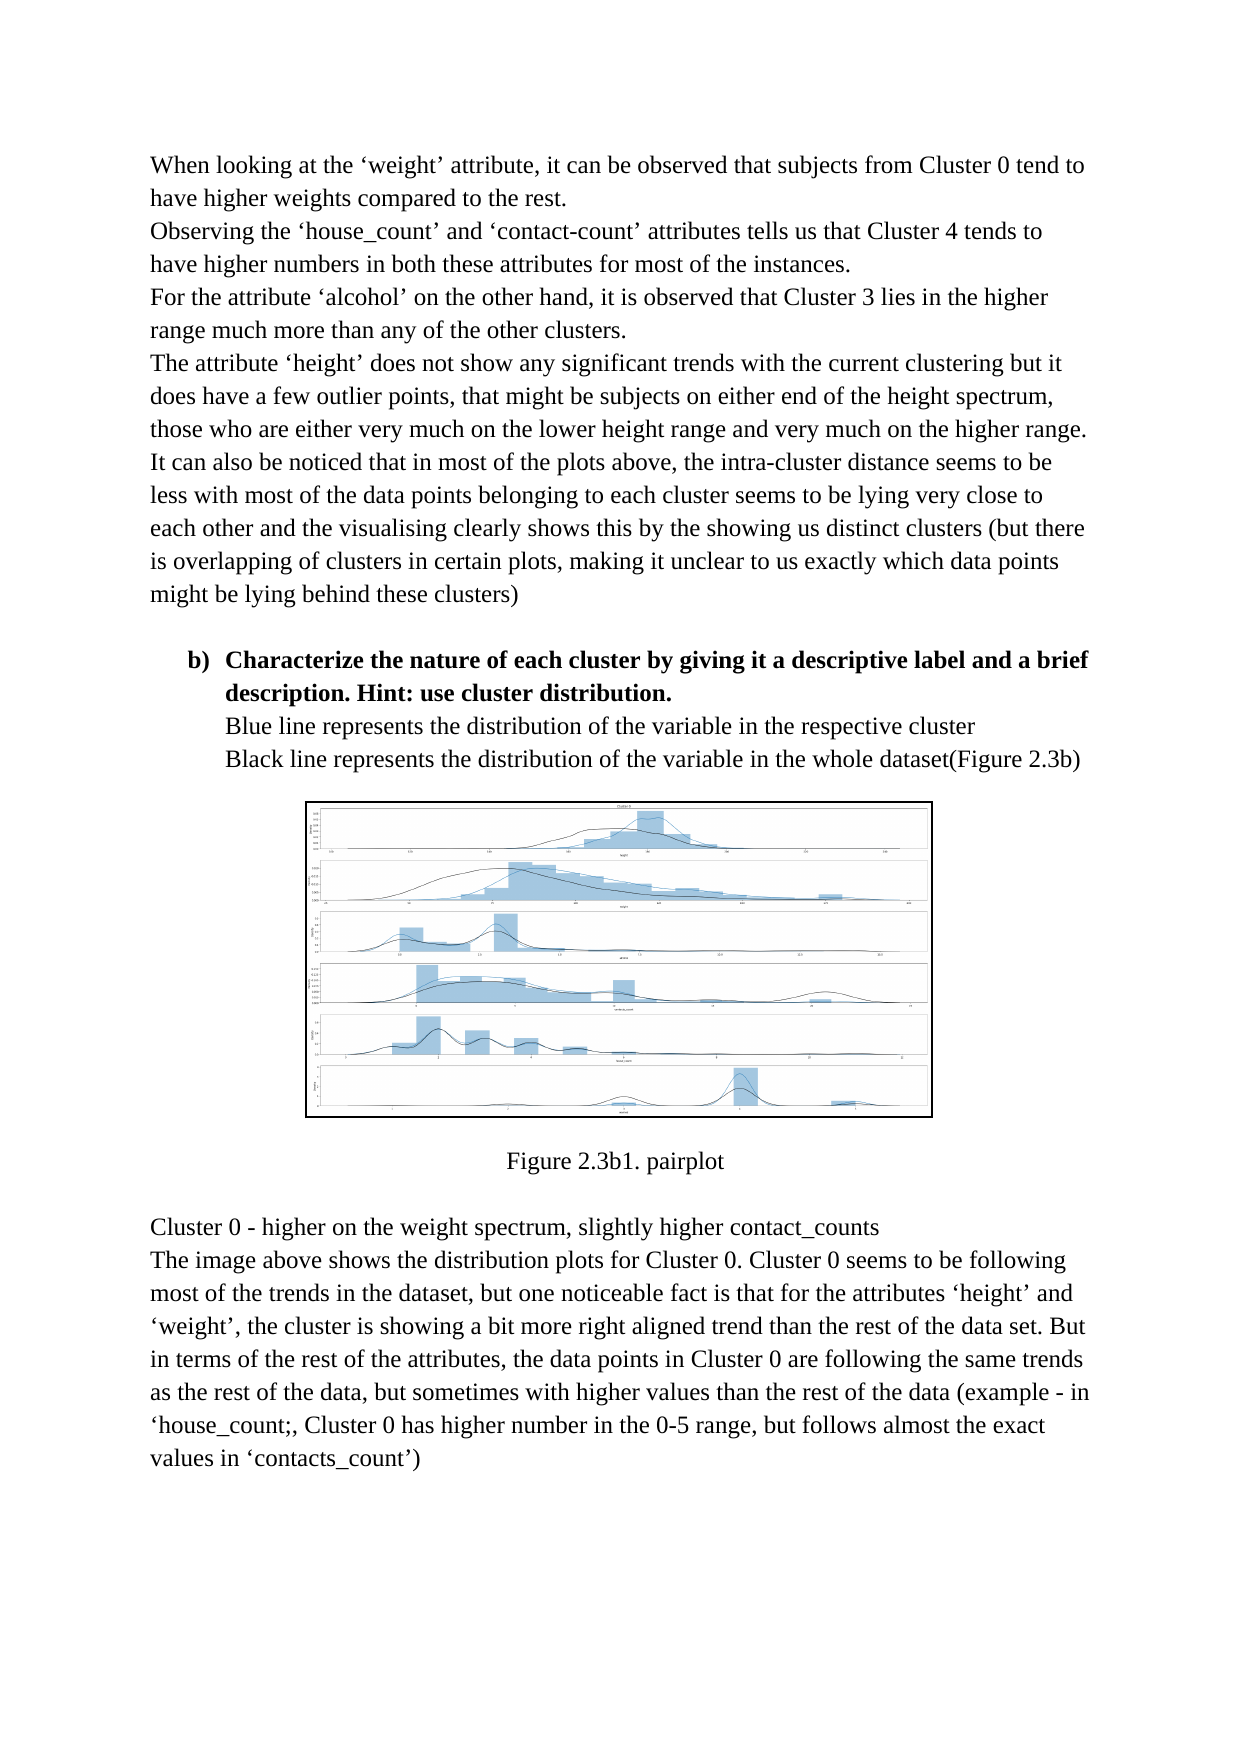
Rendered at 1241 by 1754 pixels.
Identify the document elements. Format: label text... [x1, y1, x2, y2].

list Characterize the nature of each cluster by giving it a descriptive label and a brief description. Hint: use cluster distribution. [187, 645, 1090, 707]
text It can also be noticed that in most of the plots above, the intra-cluster distance seems to be less with most of the data points belonging to each cluster seems to be lying very close to each other and the visualising clearly shows this by the showing us distinct clusters (but there is overlapping of clusters in certain plots, making it unclear to us exactly which data points might be lying behind these clusters) [150, 447, 1090, 608]
picture [307, 803, 931, 1116]
text The image above shows the distribution plots for Cluster 0. Cluster 0 seems to be following most of the trends in the dataset, but one noticeable fact is that for the attributes ‘height’ and ‘weight’, the cluster is showing a bit more right aligned trend than the rest of the data set. But in terms of the rest of the attributes, the data points in Cluster 0 are following the same trends as the rest of the data, but sometimes with higher values than the rest of the data (example - in ‘house_count;, Cluster 0 has higher number in the 0-5 range, but follows almost the exact values in ‘contacts_count’) [150, 1245, 1090, 1472]
text Blue line represents the distribution of the variable in the respective cluster [225, 711, 1090, 740]
text Cluster 0 - higher on the weight spectrum, slightly higher contact_counts [150, 1212, 1090, 1241]
text Observing the ‘house_count’ and ‘contact-count’ attributes tells us that Cluster 4 tends to have higher numbers in both these attributes for most of the instances. [150, 216, 1090, 278]
text When looking at the ‘weight’ attribute, it can be observed that subjects from Cluster 0 tend to have higher weights compared to the rest. [150, 150, 1090, 212]
text Black line represents the distribution of the variable in the whole dataset(Figure 2.3b) [225, 744, 1090, 773]
text The attribute ‘height’ does not show any significant trends with the current clustering but it does have a few outlier points, that might be subjects on either end of the height spectrum, those who are either very much on the lower height range and very much on the higher range. [150, 348, 1090, 443]
text For the attribute ‘alcohol’ on the other hand, it is observed that Cluster 3 lies in the higher range much more than any of the other clusters. [150, 282, 1090, 344]
